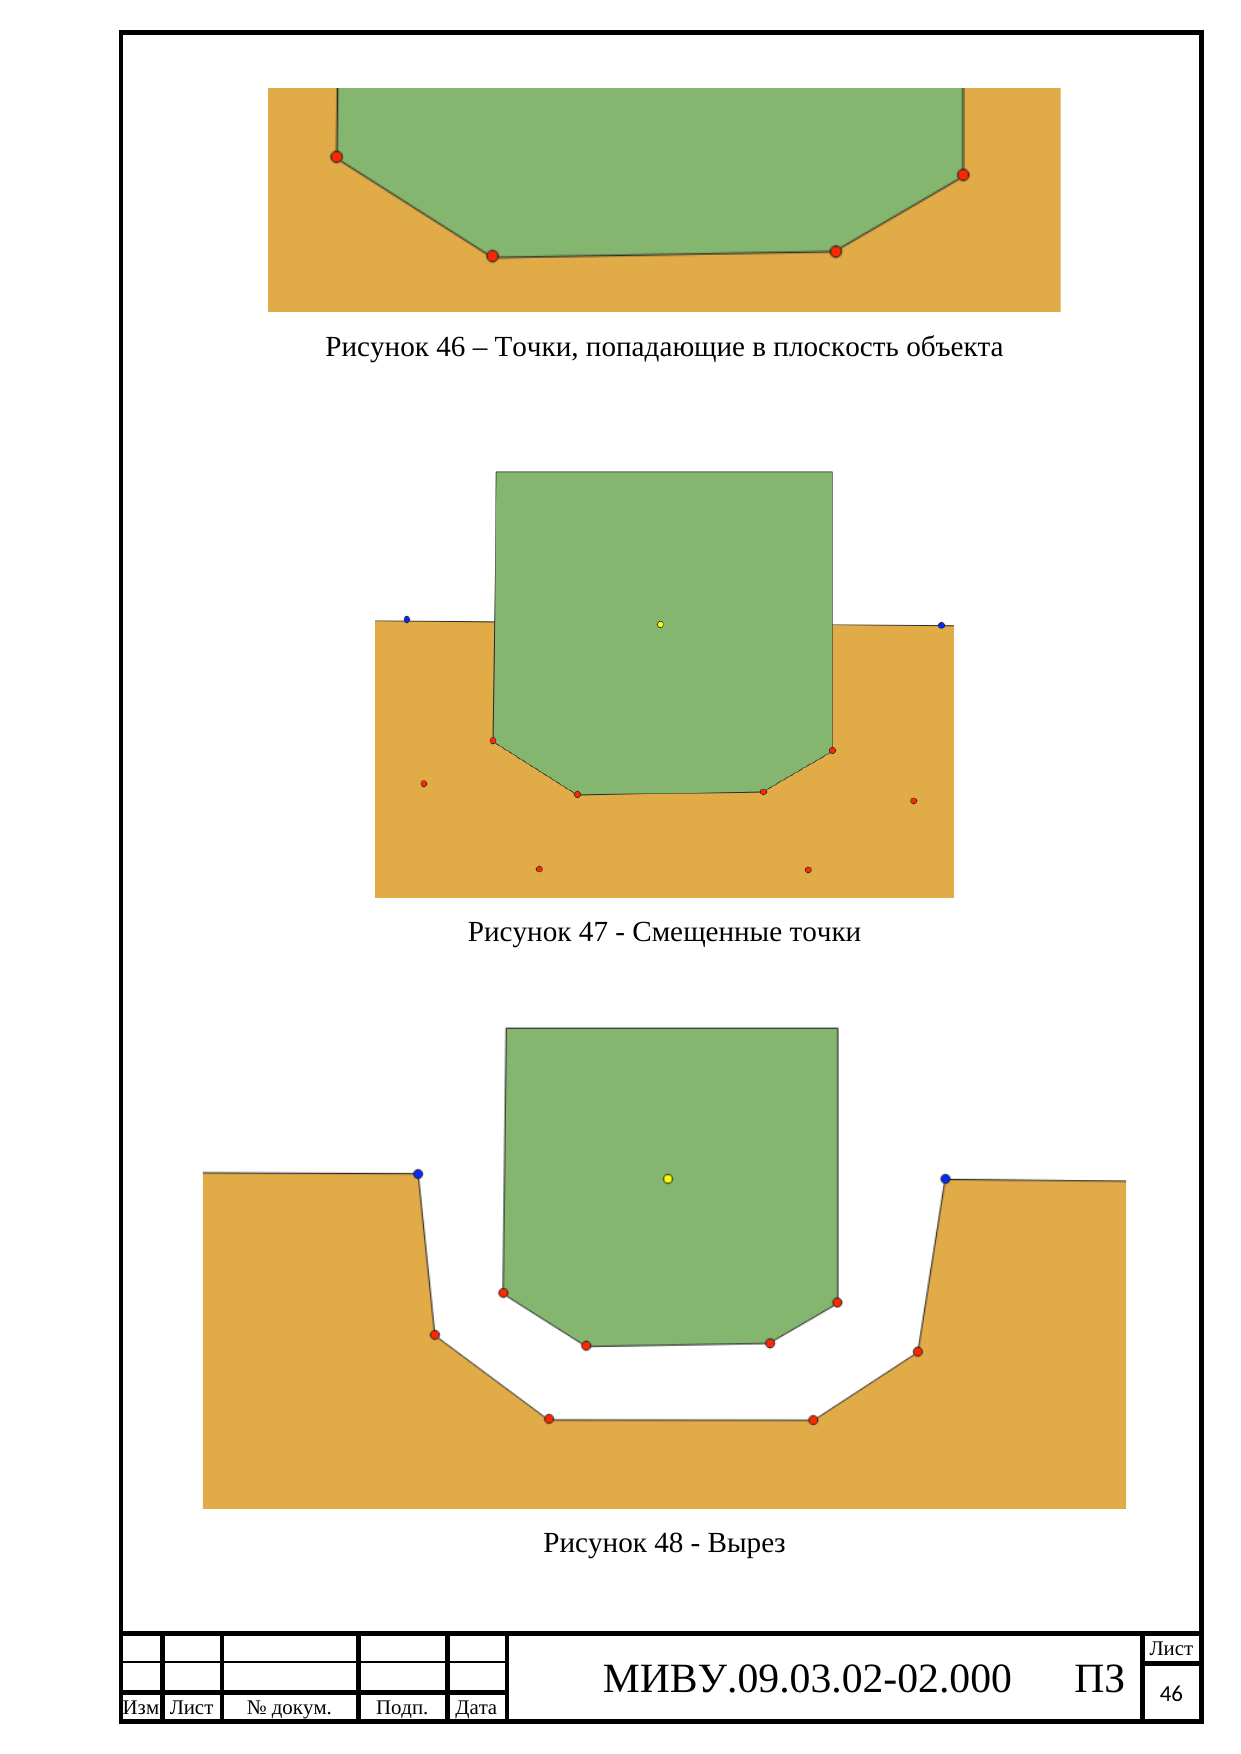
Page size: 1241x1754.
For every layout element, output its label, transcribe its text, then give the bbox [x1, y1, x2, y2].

picture [375, 429, 954, 898]
text Рисунок 46 – Точки, попадающие в плоскость объекта [159, 329, 1169, 362]
text Рисунок 48 - Вырез [159, 1525, 1169, 1559]
picture [268, 88, 1061, 312]
text Рисунок 47 - Смещенные точки [159, 914, 1169, 948]
picture [202, 1014, 1127, 1509]
